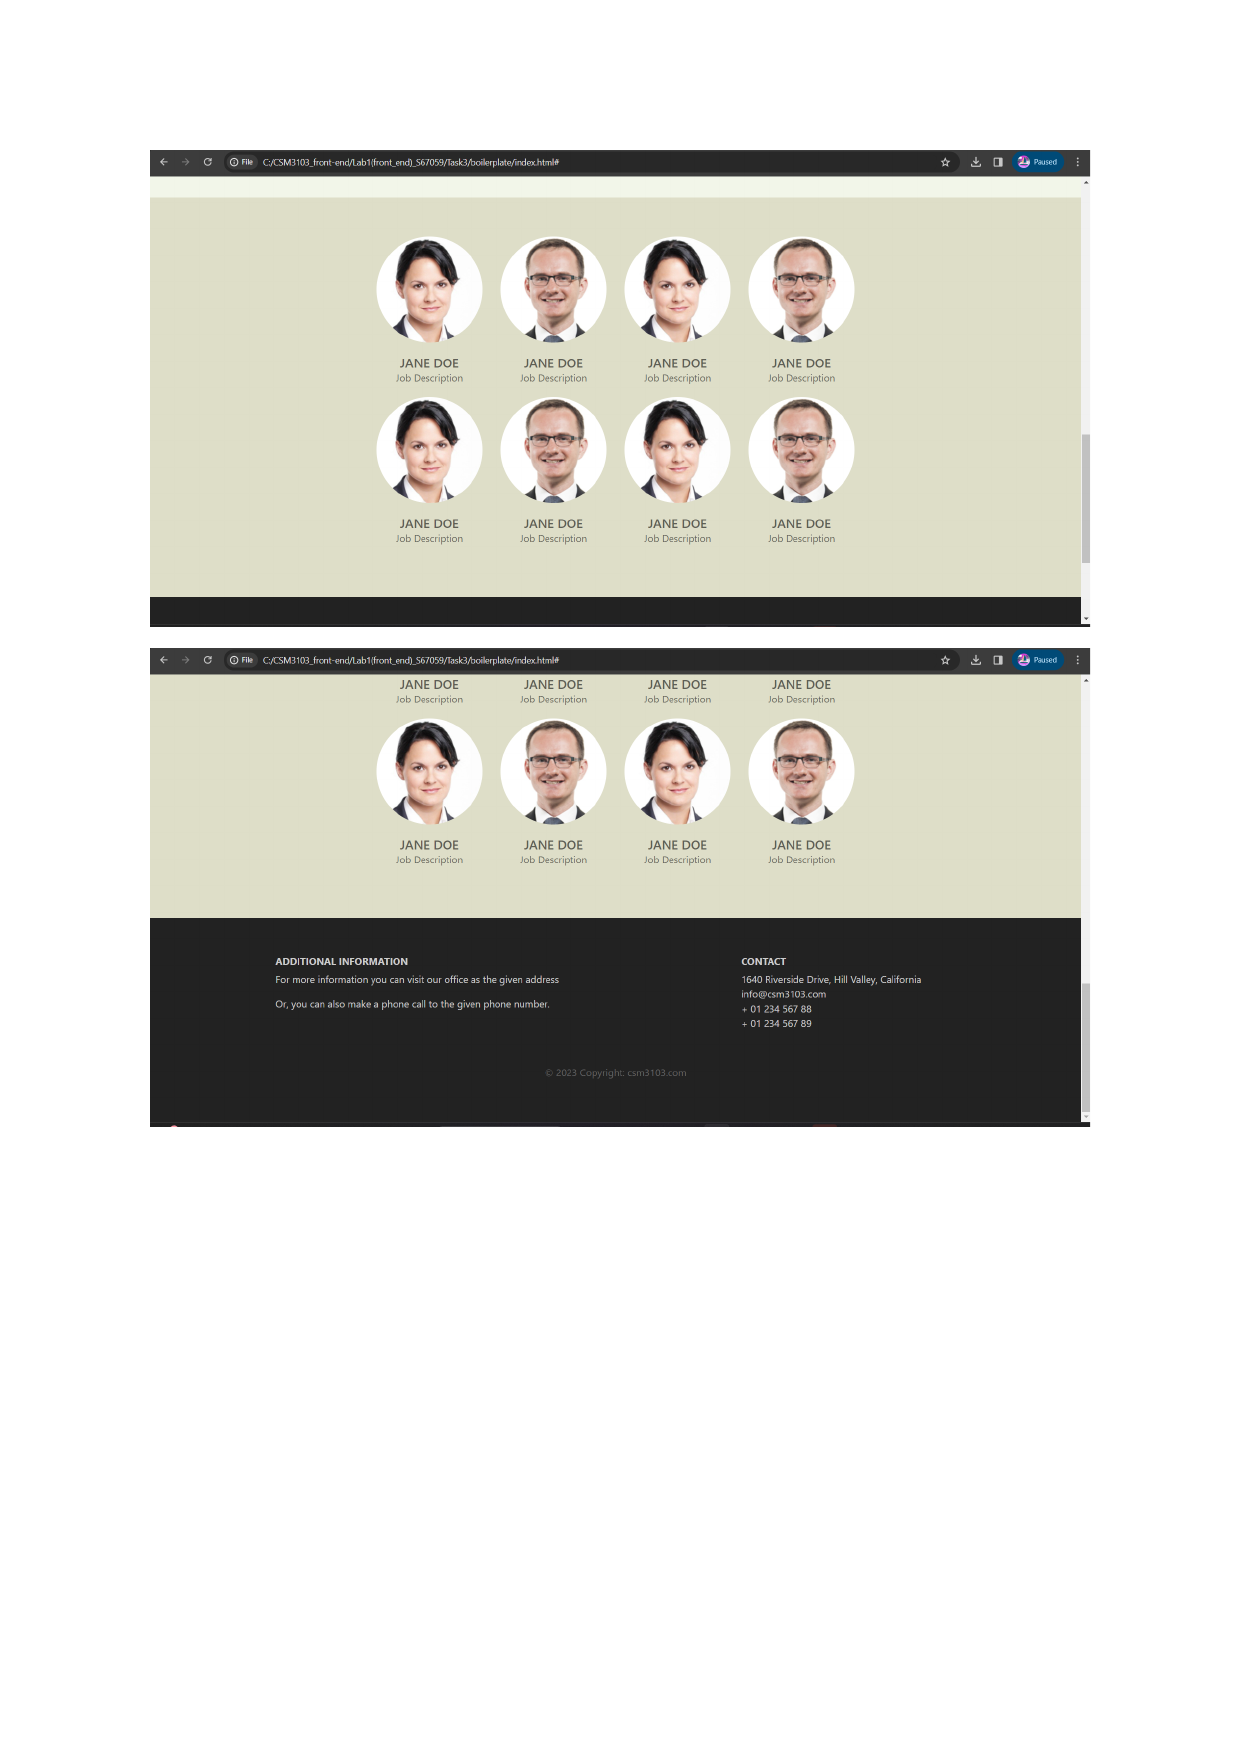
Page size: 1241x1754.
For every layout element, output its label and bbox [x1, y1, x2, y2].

picture [150, 150, 1091, 627]
picture [150, 648, 1091, 1127]
